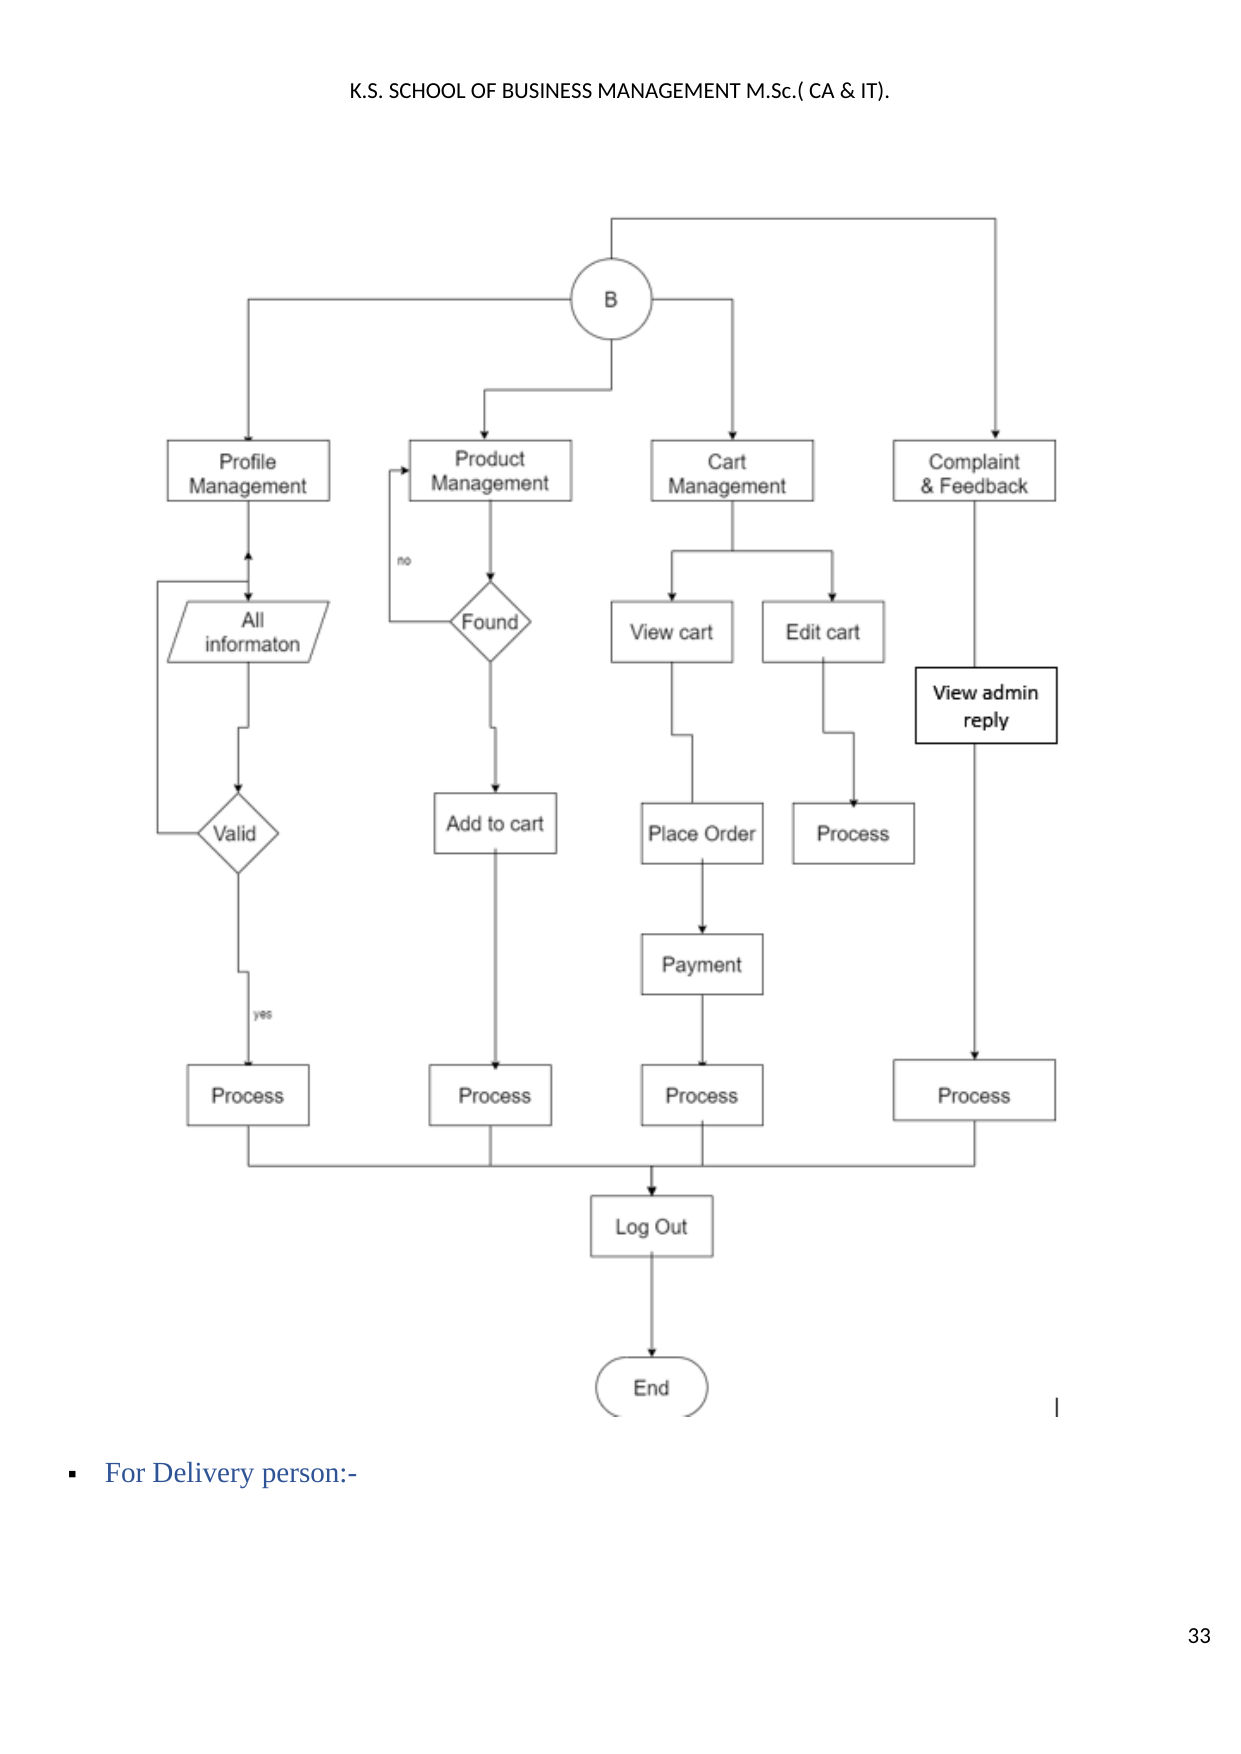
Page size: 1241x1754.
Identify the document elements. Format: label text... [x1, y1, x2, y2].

picture [121, 134, 1120, 1417]
list For Delivery person:- [67, 1456, 1181, 1489]
